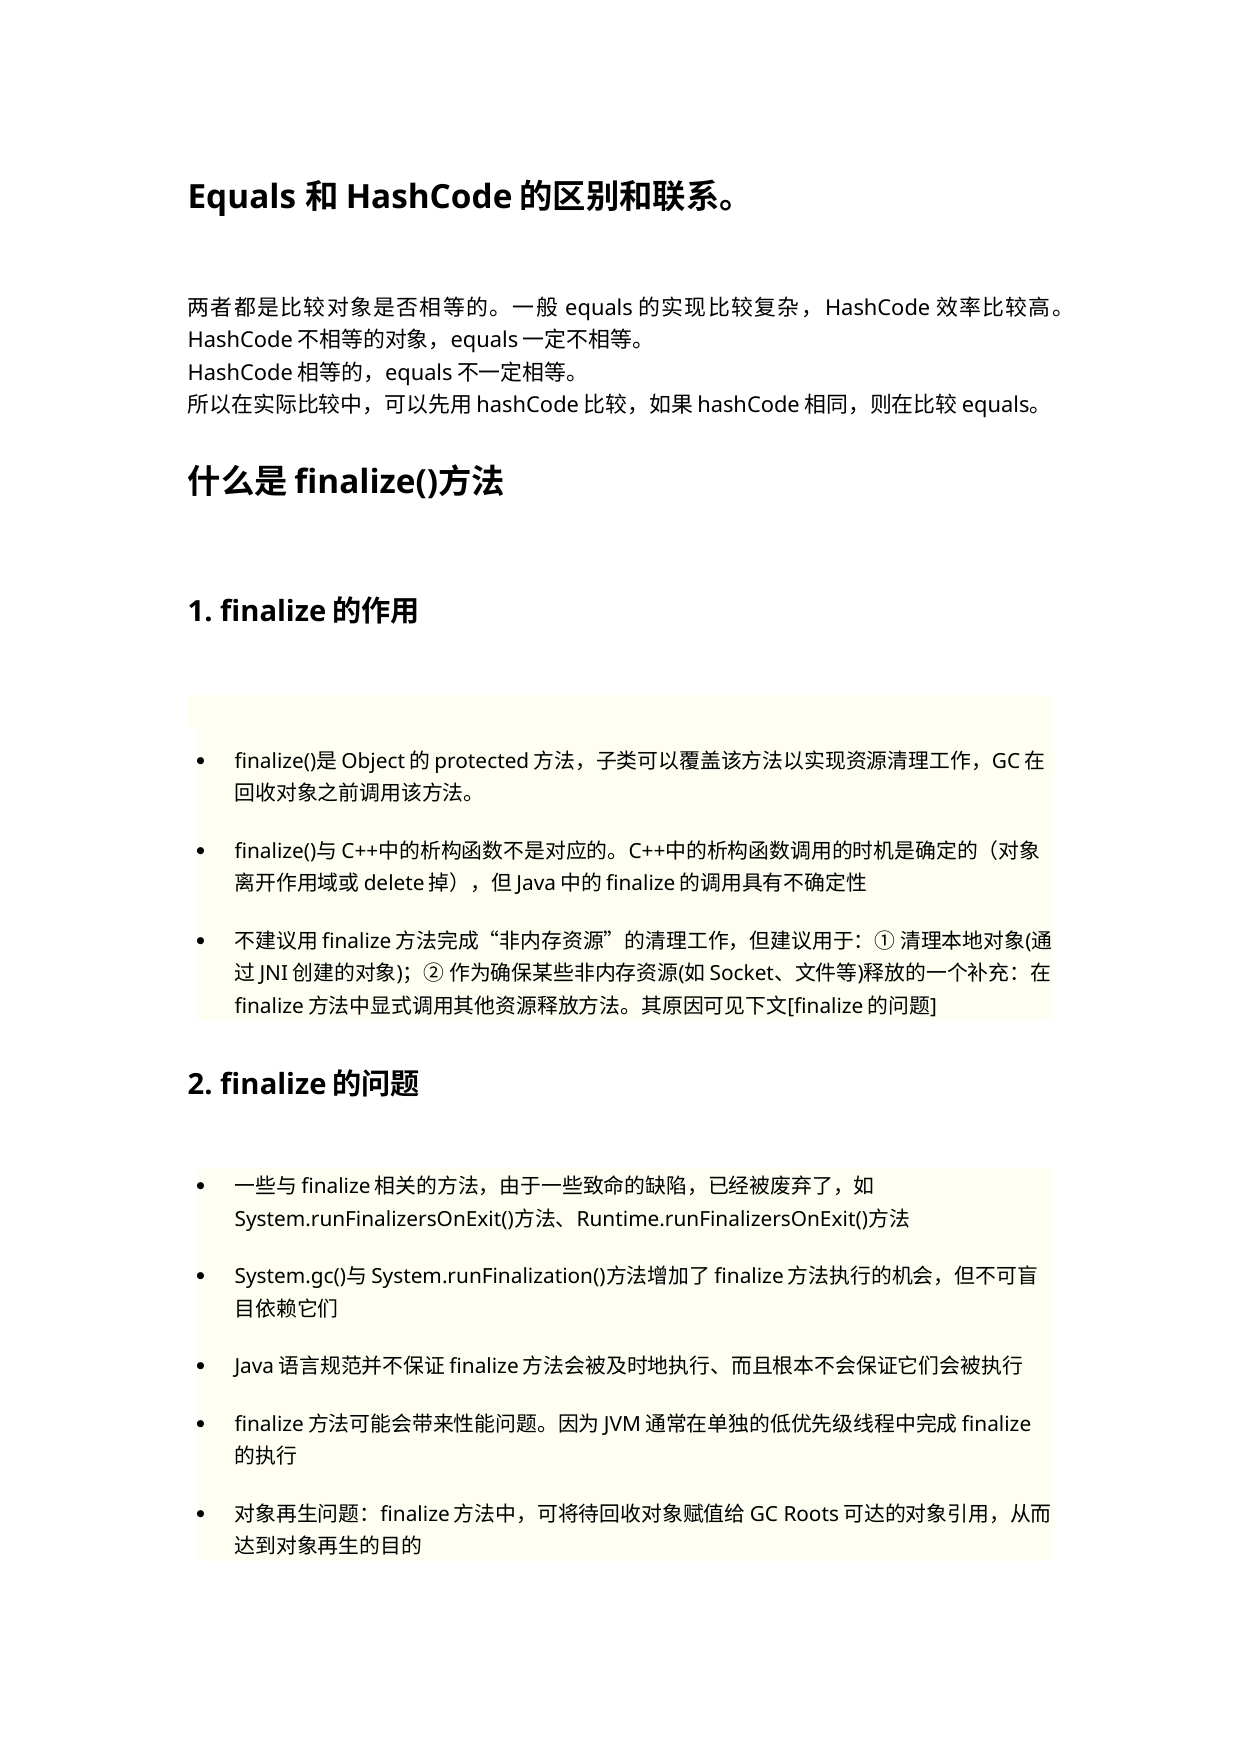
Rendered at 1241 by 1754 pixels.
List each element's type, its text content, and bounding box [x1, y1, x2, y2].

text HashCode相等的，equals不一定相等。 [187, 354, 1053, 387]
subtitle 2. finalize的问题 [187, 1049, 1053, 1114]
list 对象再生问题：finalize方法中，可将待回收对象赋值给GC Roots可达的对象引用，从而达到对象再生的目的 [197, 1496, 1053, 1561]
text 所以在实际比较中，可以先用hashCode比较，如果hashCode相同，则在比较equals。 [187, 387, 1053, 419]
list finalize()与C++中的析构函数不是对应的。C++中的析构函数调用的时机是确定的（对象离开作用域或delete掉），但Java中的finalize的调用具有不确定性 [197, 833, 1053, 898]
list 一些与finalize相关的方法，由于一些致命的缺陷，已经被废弃了，如System.runFinalizersOnExit()方法、Runtime.runFinalizersOnExit()方法 [197, 1168, 1053, 1233]
subtitle 1. finalize的作用 [187, 576, 1053, 641]
list 不建议用finalize方法完成“非内存资源”的清理工作，但建议用于：① 清理本地对象(通过JNI创建的对象)；② 作为确保某些非内存资源(如Socket、文件等)释放的一个补充：在finalize方法中显式调用其他资源释放方法。其原因可见下文[finalize的问题] [197, 923, 1053, 1020]
text 两者都是比较对象是否相等的。一般equals的实现比较复杂，HashCode效率比较高。HashCode不相等的对象，equals一定不相等。 [187, 289, 1053, 354]
list finalize()是Object的protected方法，子类可以覆盖该方法以实现资源清理工作，GC在回收对象之前调用该方法。 [197, 743, 1053, 808]
subtitle Equals 和 HashCode的区别和联系。 [187, 162, 1053, 227]
list Java语言规范并不保证finalize方法会被及时地执行、而且根本不会保证它们会被执行 [197, 1348, 1053, 1381]
list finalize方法可能会带来性能问题。因为JVM通常在单独的低优先级线程中完成finalize的执行 [197, 1406, 1053, 1471]
subtitle 什么是finalize()方法 [187, 446, 1053, 511]
list System.gc()与System.runFinalization()方法增加了finalize方法执行的机会，但不可盲目依赖它们 [197, 1258, 1053, 1323]
